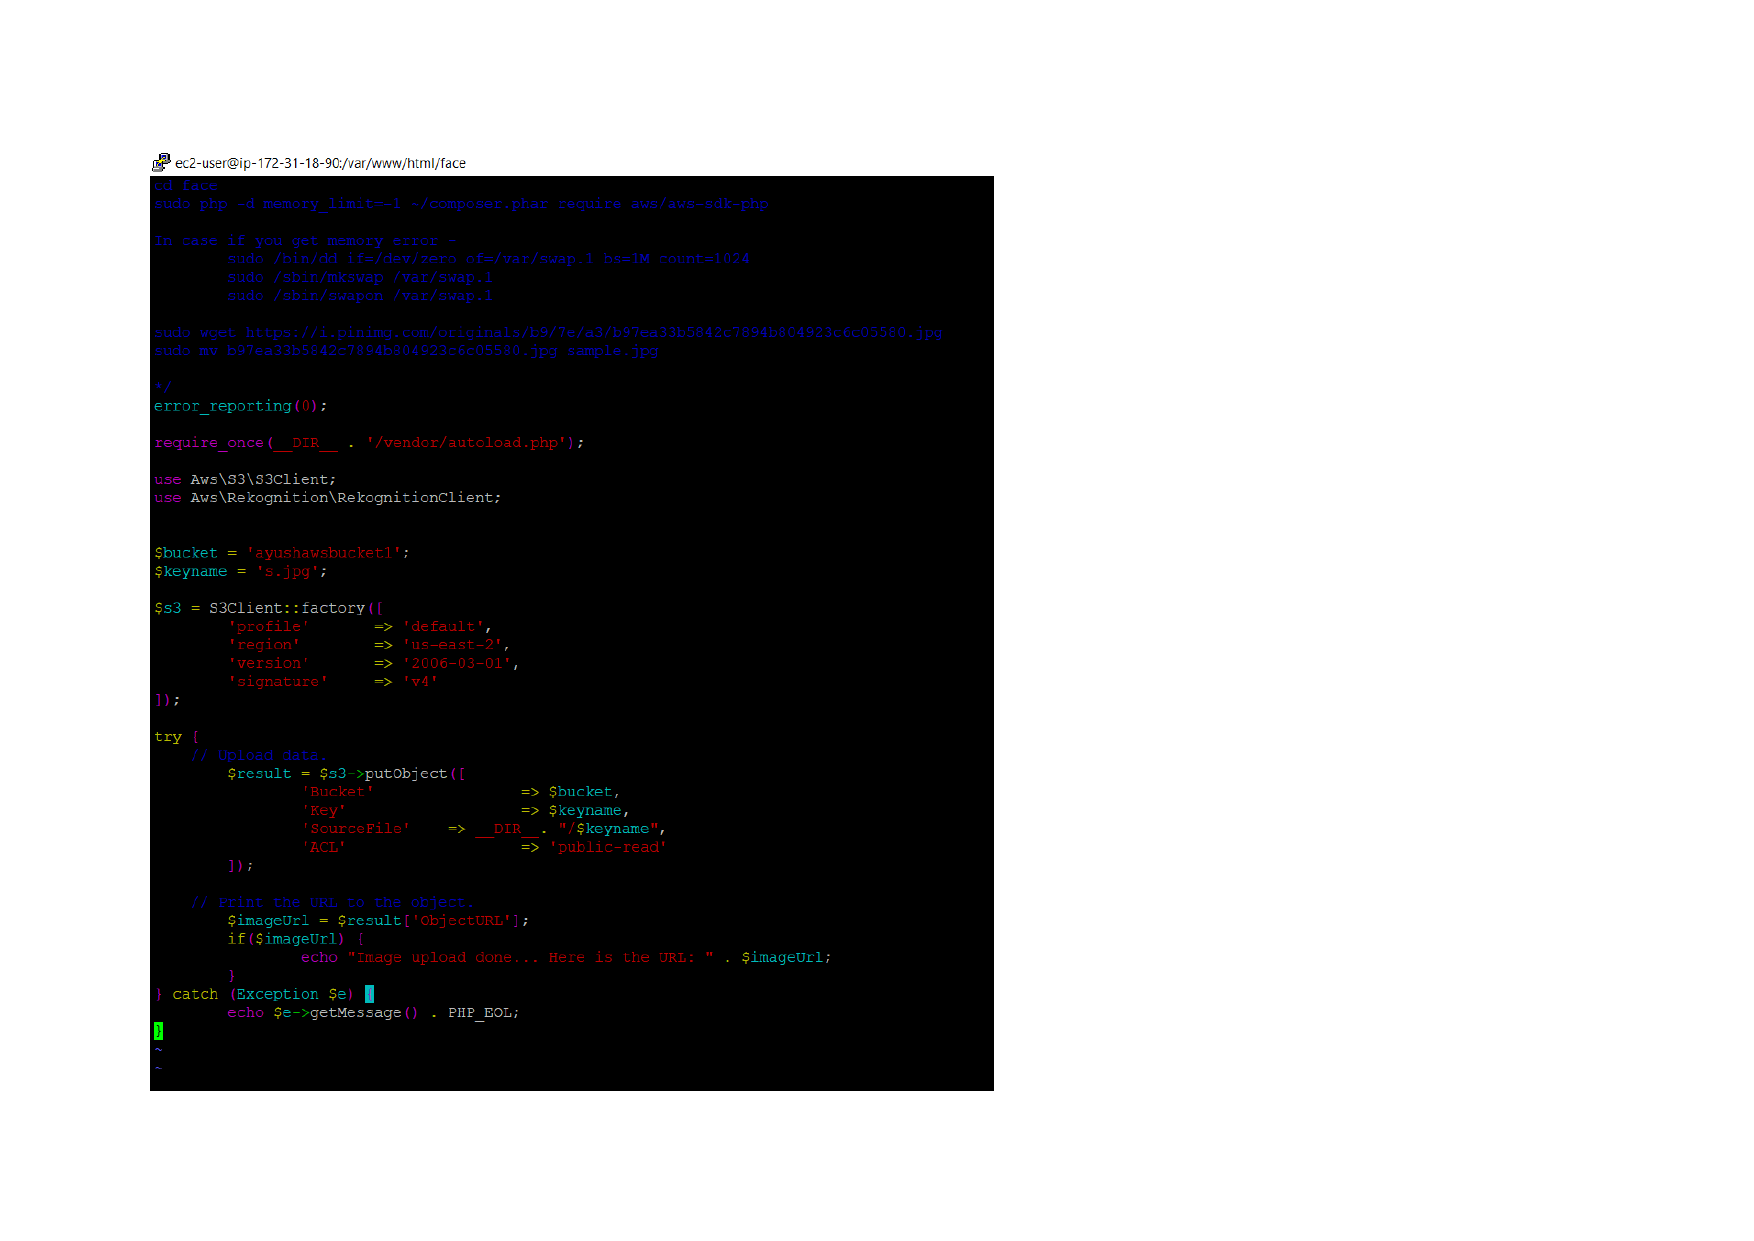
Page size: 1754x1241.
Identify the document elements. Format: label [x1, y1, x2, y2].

picture [150, 150, 994, 1091]
